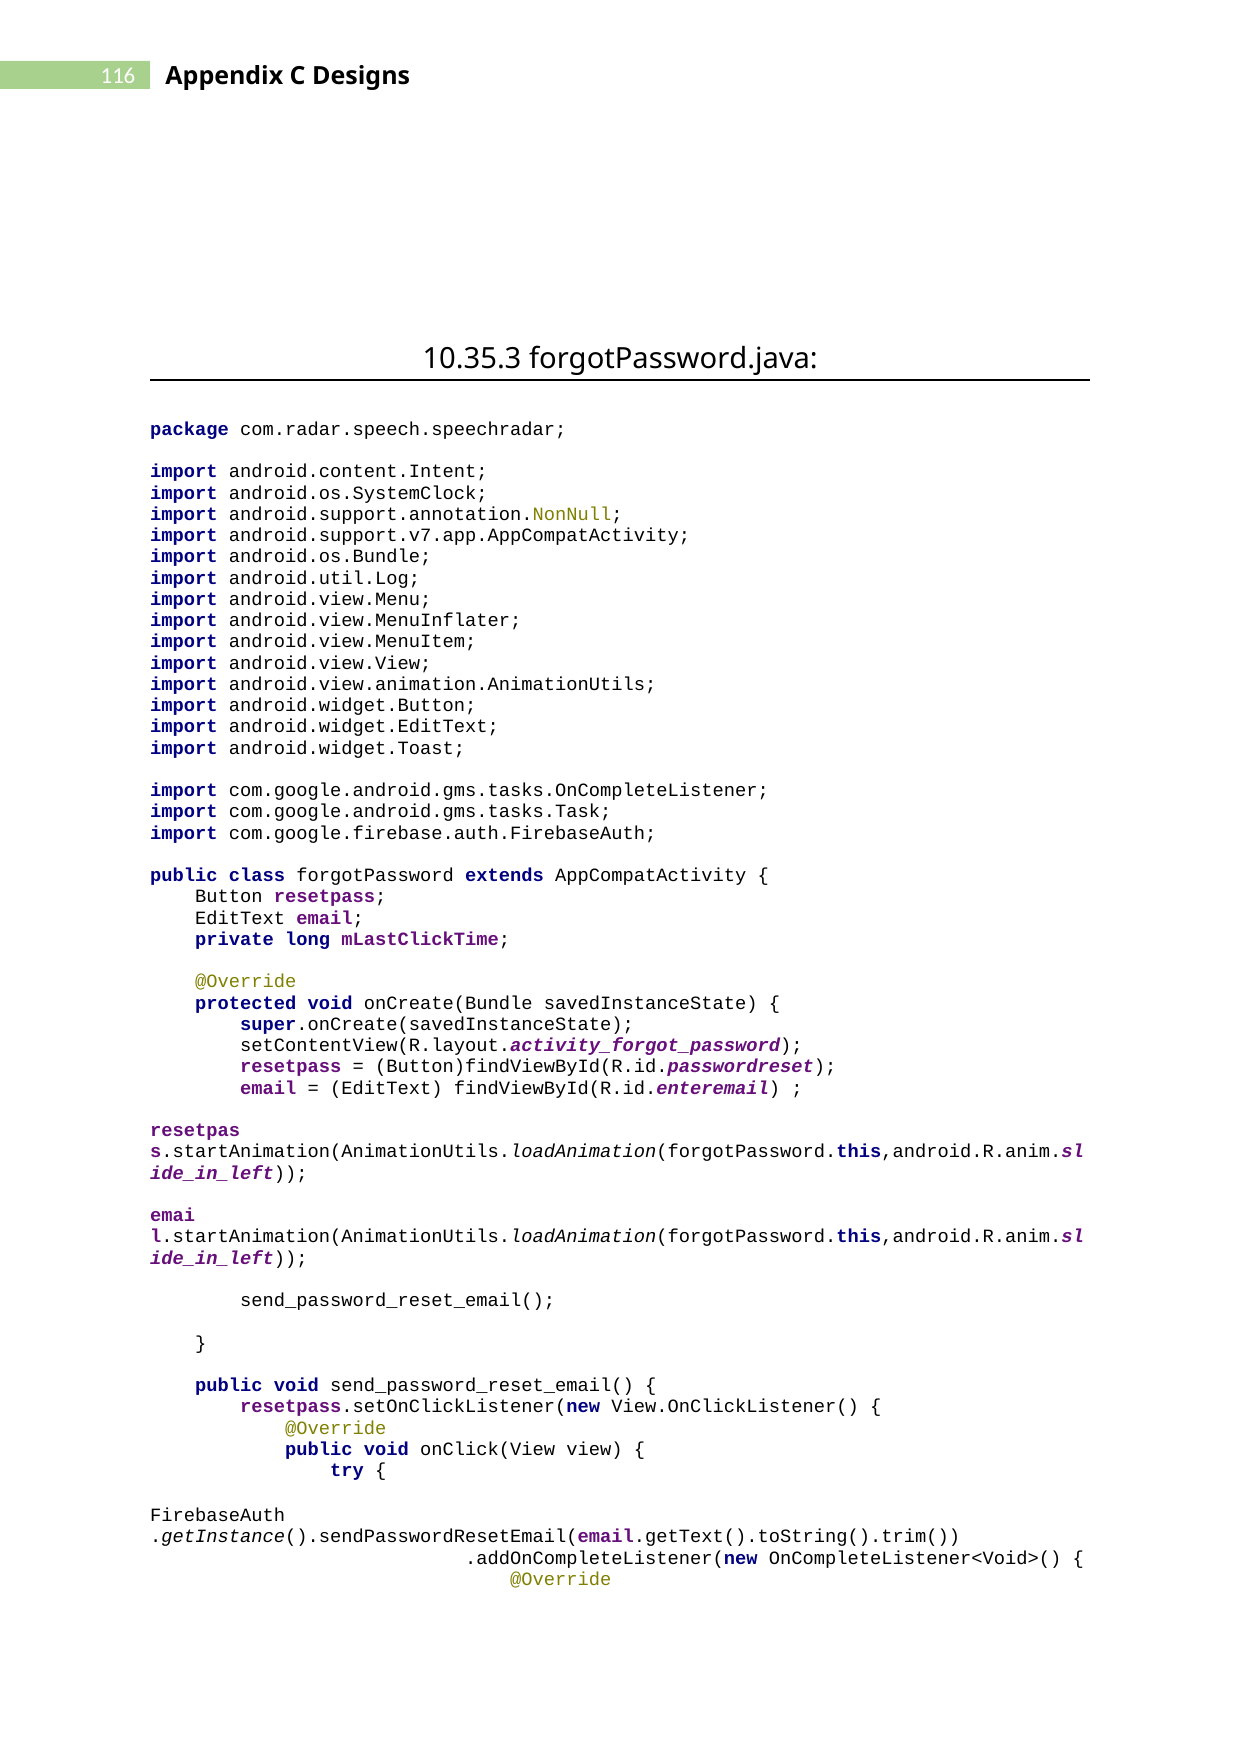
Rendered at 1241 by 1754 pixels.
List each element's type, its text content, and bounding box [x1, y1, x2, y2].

subtitle forgotPassword.java: [150, 337, 1090, 379]
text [150, 420, 1090, 1591]
